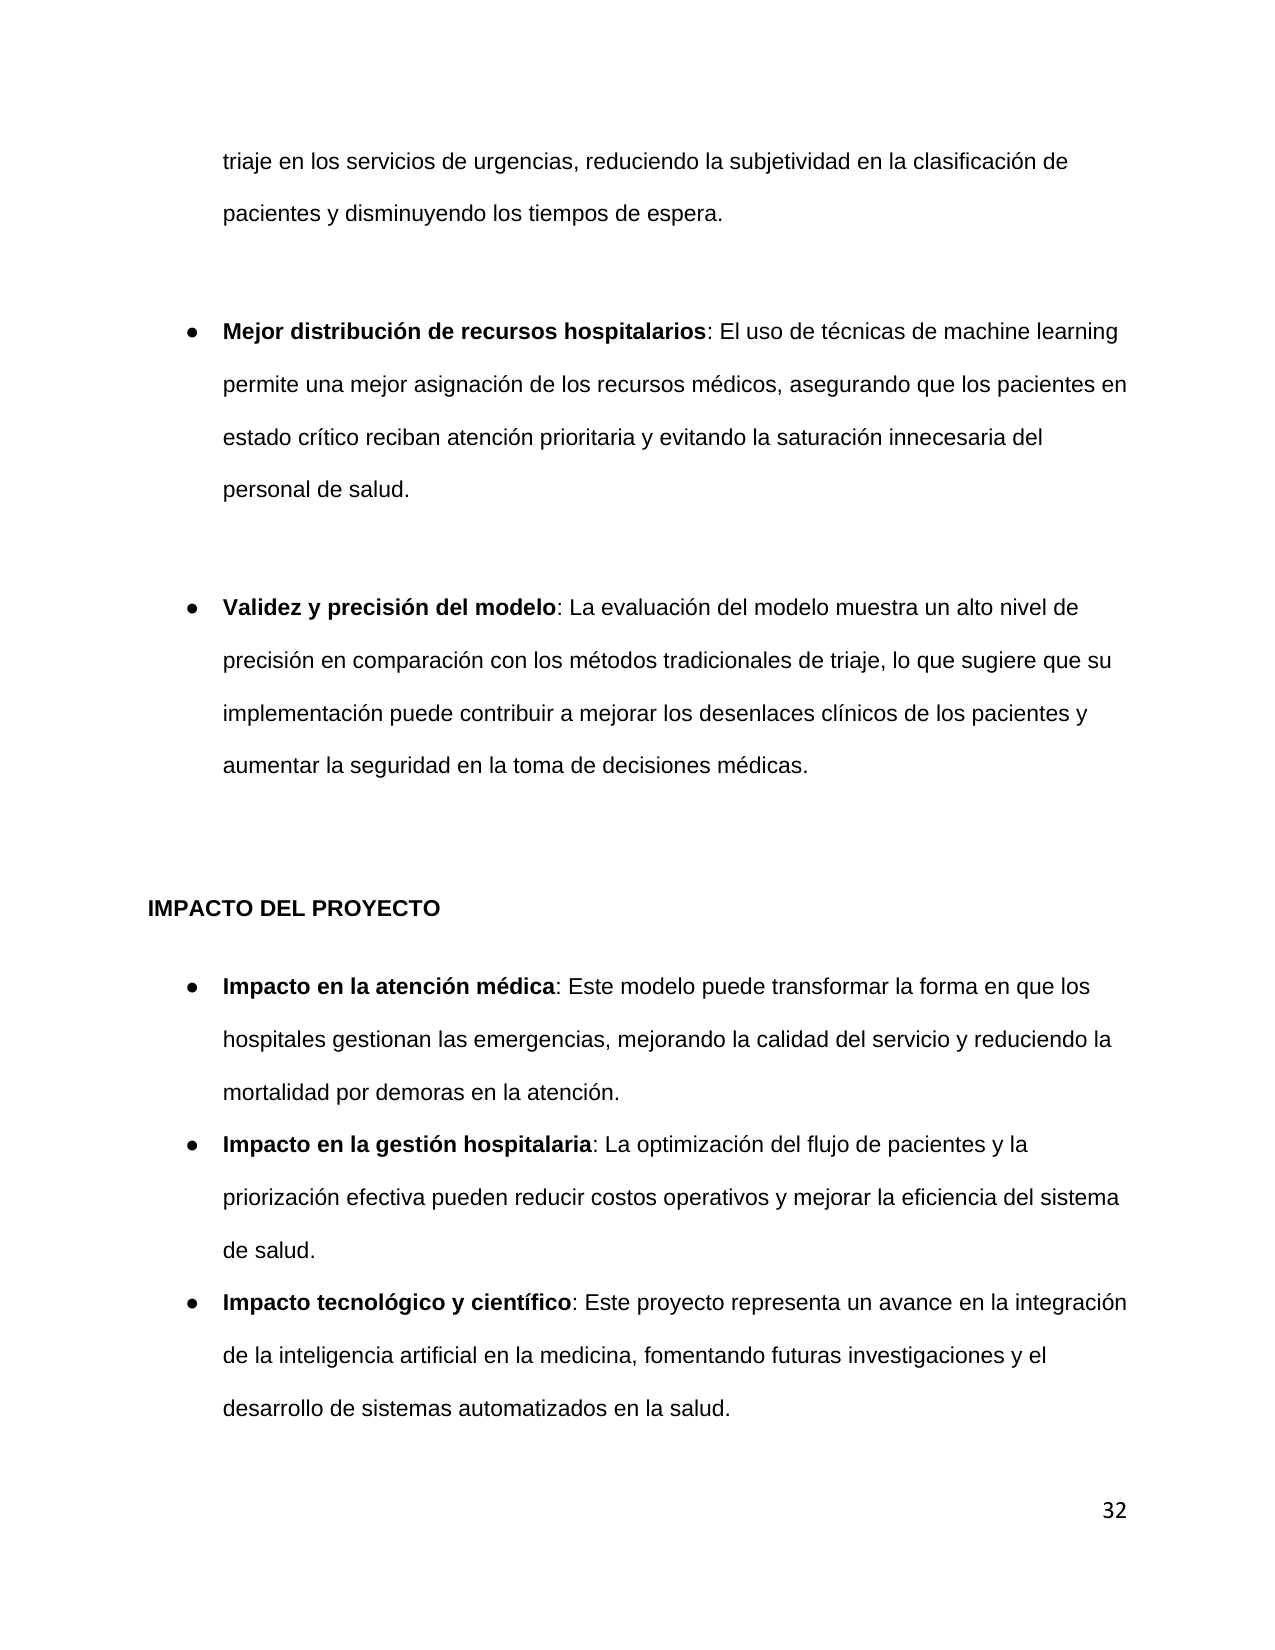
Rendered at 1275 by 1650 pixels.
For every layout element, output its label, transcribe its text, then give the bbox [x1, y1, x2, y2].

list Impacto en la gestión hospitalaria: La optimización del flujo de pacientes y la priorización efectiva pueden reducir costos operativos y mejorar la eficiencia del sistema de salud. [185, 1131, 1127, 1263]
list Validez y precisión del modelo: La evaluación del modelo muestra un alto nivel de precisión en comparación con los métodos tradicionales de triaje, lo que sugiere que su implementación puede contribuir a mejorar los desenlaces clínicos de los pacientes y aumentar la seguridad en la toma de decisiones médicas. [185, 594, 1127, 840]
list Impacto en la atención médica: Este modelo puede transformar la forma en que los hospitales gestionan las emergencias, mejorando la calidad del servicio y reduciendo la mortalidad por demoras en la atención. [185, 973, 1127, 1105]
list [185, 148, 1127, 288]
list Impacto tecnológico y científico: Este proyecto representa un avance en la integración de la inteligencia artificial en la medicina, fomentando futuras investigaciones y el desarrollo de sistemas automatizados en la salud. [185, 1289, 1127, 1421]
list Mejor distribución de recursos hospitalarios: El uso de técnicas de machine learning permite una mejor asignación de los recursos médicos, asegurando que los pacientes en estado crítico reciban atención prioritaria y evitando la saturación innecesaria del personal de salud. [185, 318, 1127, 564]
text IMPACTO DEL PROYECTO [148, 895, 1127, 922]
